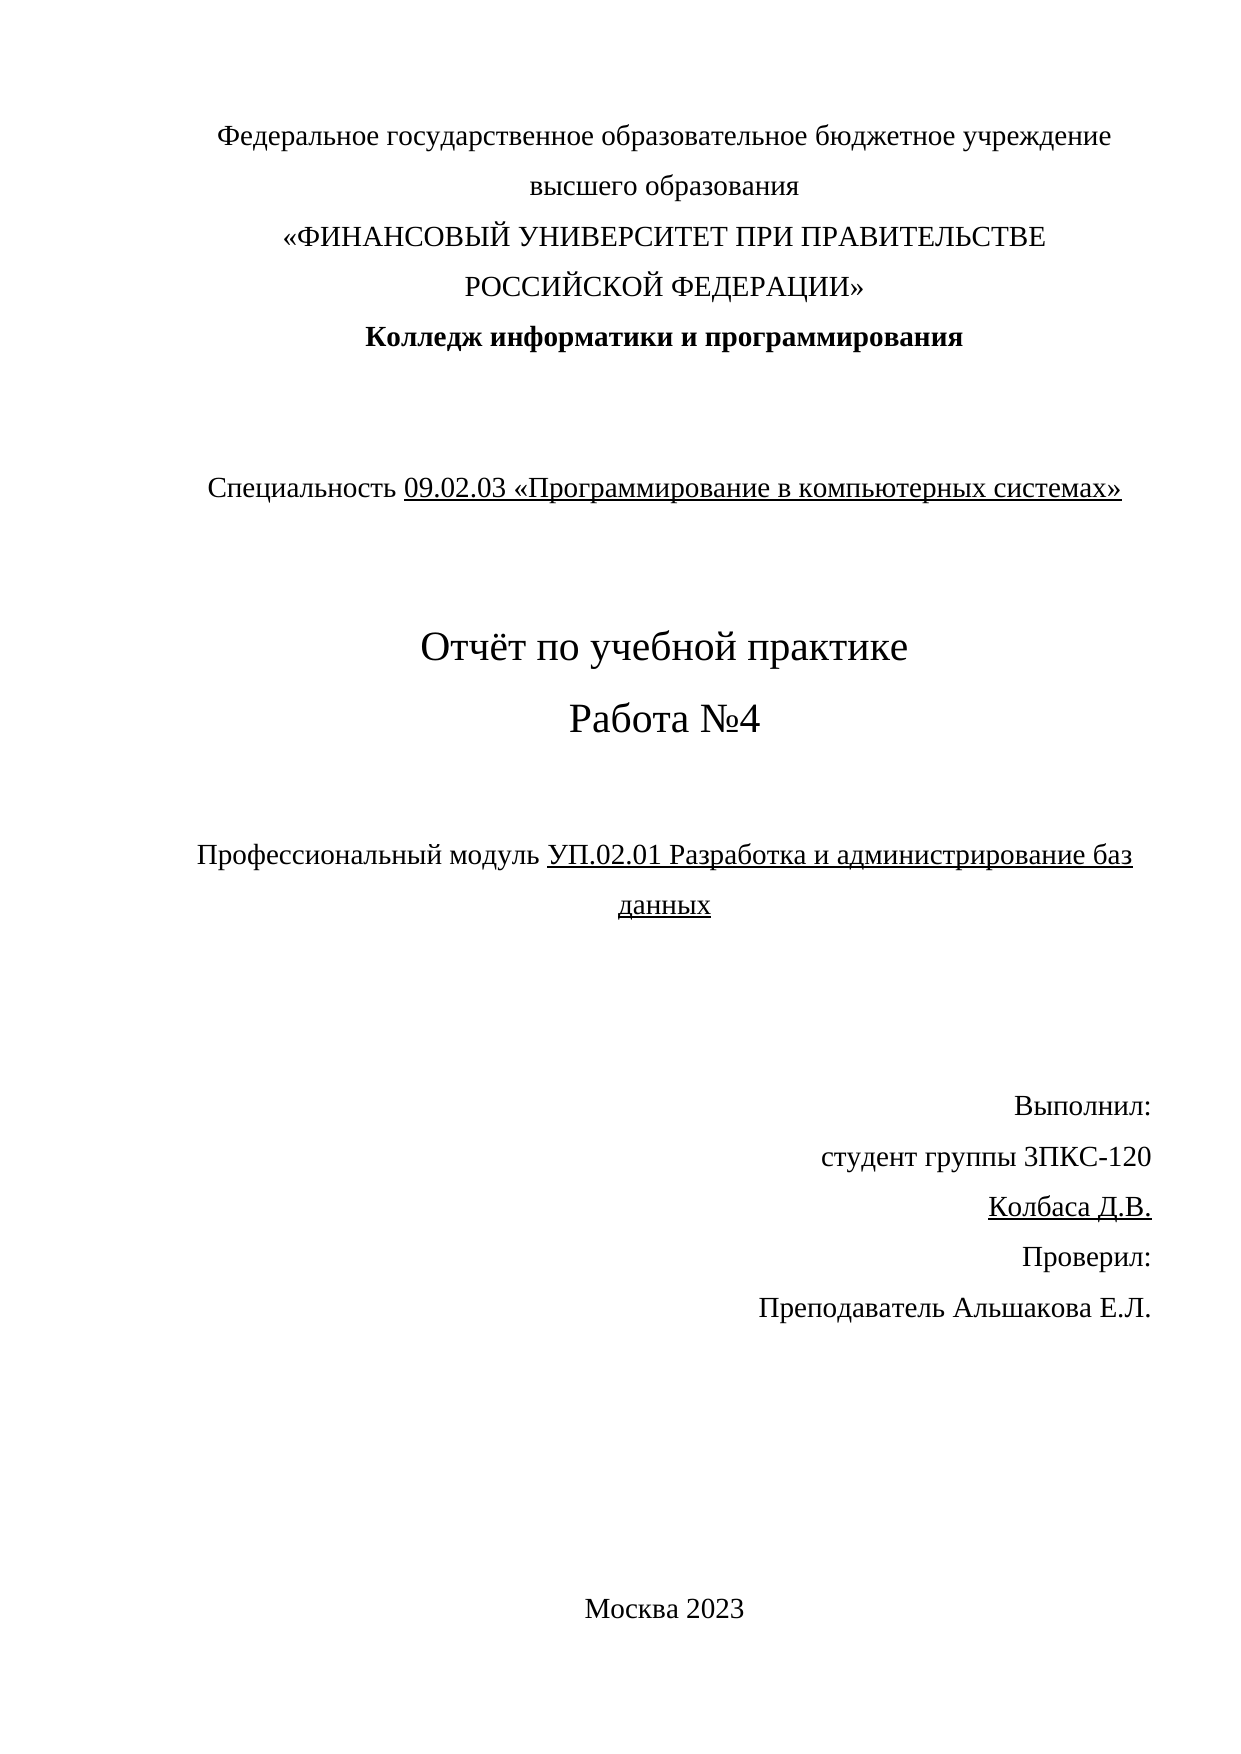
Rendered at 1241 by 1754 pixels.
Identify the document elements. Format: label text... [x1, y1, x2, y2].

text Выполнил: [177, 1088, 1152, 1122]
text РОССИЙСКОЙ ФЕДЕРАЦИИ» [177, 269, 1152, 303]
text студент группы 3ПКС-120 [177, 1139, 1152, 1172]
text Преподаватель Альшакова Е.Л. [177, 1290, 1152, 1323]
text Специальность 09.02.03 «Программирование в компьютерных системах» [177, 470, 1152, 504]
text Отчёт по учебной практике [177, 621, 1152, 669]
text Проверил: [177, 1239, 1152, 1273]
text Колбаса Д.В. [177, 1189, 1152, 1223]
text Работа №4 [177, 693, 1152, 741]
text Профессиональный модуль УП.02.01 Разработка и администрирование баз данных [177, 837, 1152, 921]
text «ФИНАНСОВЫЙ УНИВЕРСИТЕТ ПРИ ПРАВИТЕЛЬСТВЕ [177, 219, 1152, 252]
text Колледж информатики и программирования [177, 319, 1152, 353]
text Федеральное государственное образовательное бюджетное учреждение высшего образования [177, 118, 1152, 202]
text Москва 2023 [177, 1592, 1152, 1625]
